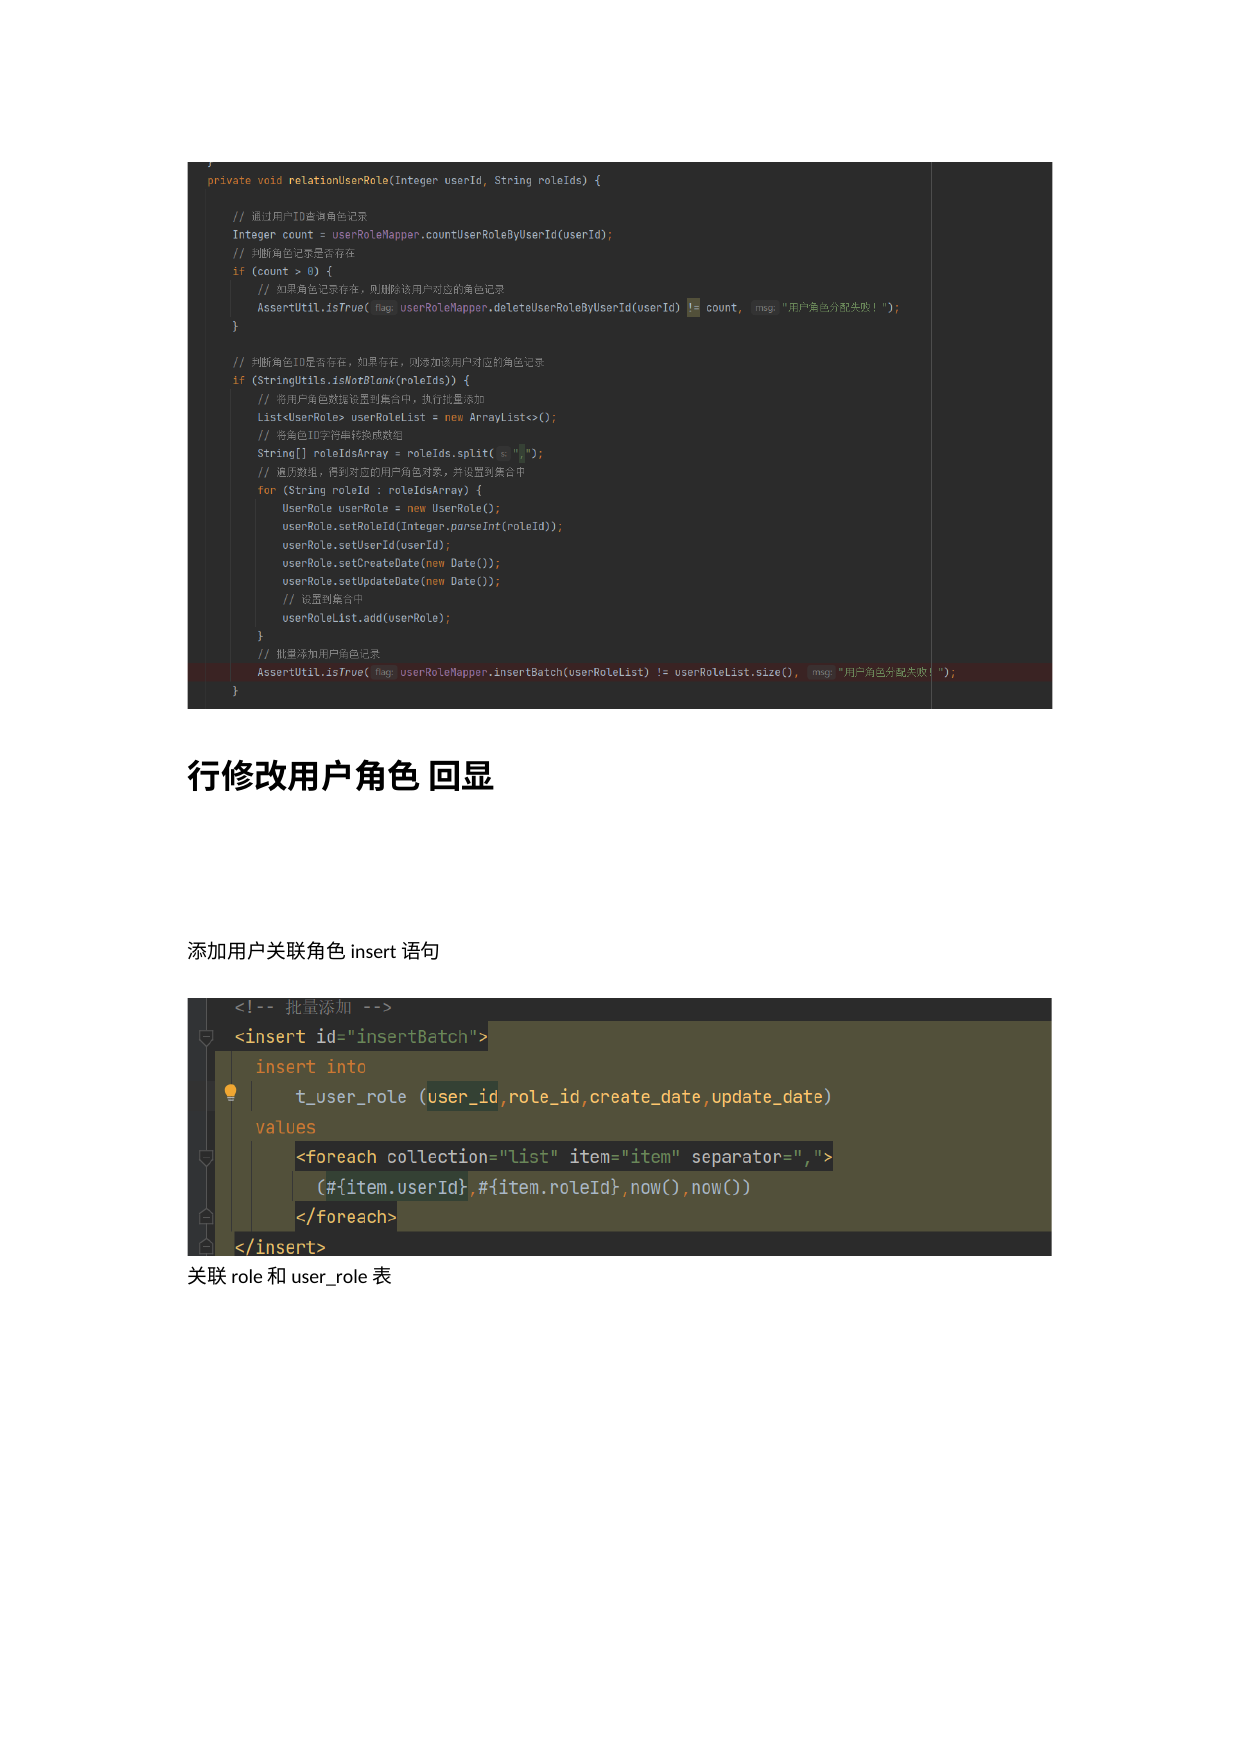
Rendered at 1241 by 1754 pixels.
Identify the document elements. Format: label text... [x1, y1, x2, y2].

picture [187, 162, 1053, 709]
text 关联role 和user_role 表 [187, 1258, 1053, 1291]
subtitle 行修改用户角色 回显 [187, 742, 1053, 807]
picture [187, 998, 1052, 1256]
text 添加用户关联角色 insert 语句 [187, 933, 1053, 966]
